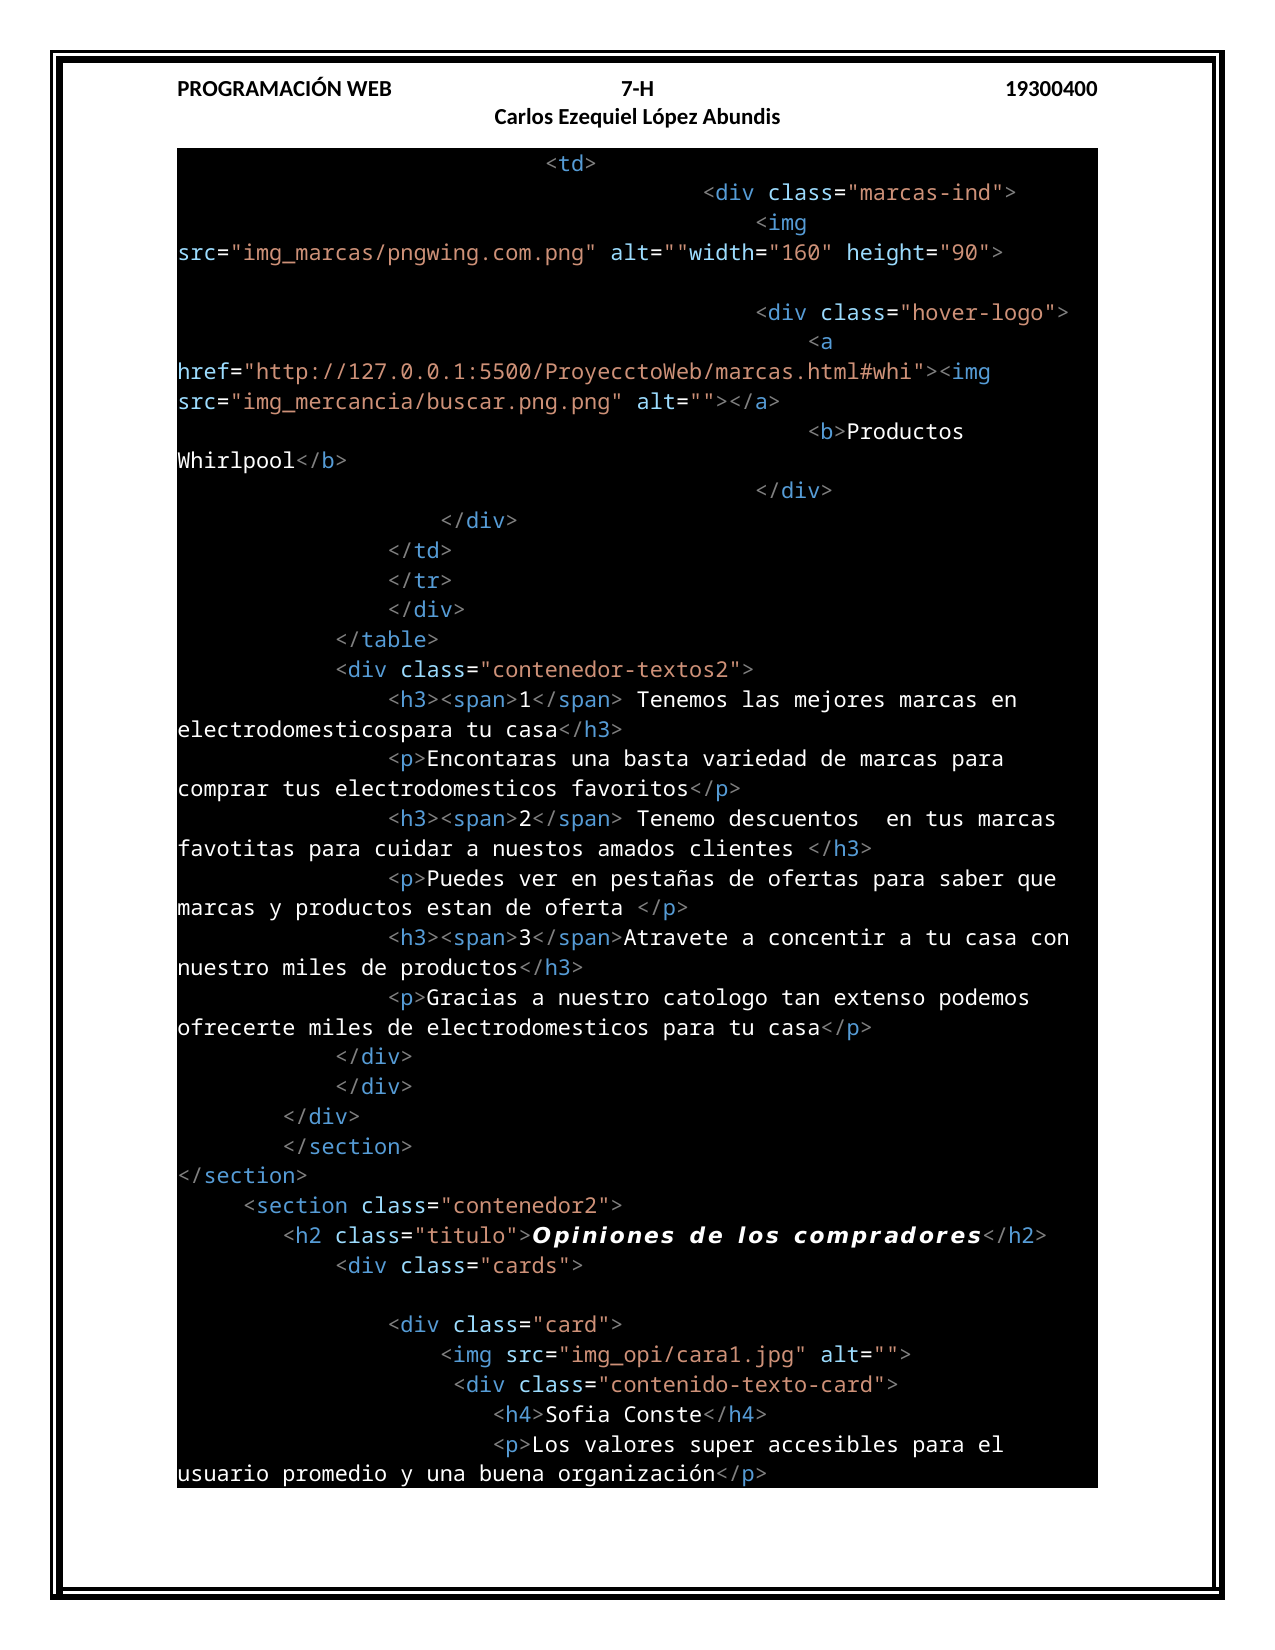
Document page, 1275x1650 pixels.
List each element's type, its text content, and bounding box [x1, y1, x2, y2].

text <h2 class="titulo">𝙊𝙥𝙞𝙣𝙞𝙤𝙣𝙚𝙨 𝙙𝙚 𝙡𝙤𝙨 𝙘𝙤𝙢𝙥𝙧𝙖𝙙𝙤𝙧𝙚𝙨</h2> [177, 1220, 1098, 1250]
text <h3><span>1</span> Tenemos las mejores marcas en electrodomesticospara tu casa</h3> [177, 684, 1098, 743]
text <section class="contenedor2"> [177, 1190, 1098, 1220]
text </td> [177, 535, 1098, 565]
text </div> [177, 1101, 1098, 1131]
text <td> [177, 148, 1098, 177]
text </div> [177, 505, 1098, 535]
text </tr> [177, 565, 1098, 594]
text </div> [177, 475, 1098, 505]
text <div class="marcas-ind"> [177, 177, 1098, 207]
text <div class="contenedor-textos2"> [177, 654, 1098, 684]
text </div> [177, 594, 1098, 624]
text <h3><span>2</span> Tenemo descuentos en tus marcas favotitas para cuidar a nuestos amados clientes </h3> [177, 803, 1098, 863]
text <img src="img_opi/cara1.jpg" alt=""> [177, 1339, 1098, 1369]
text </section> [177, 1161, 1098, 1190]
text <p>Gracias a nuestro catologo tan extenso podemos ofrecerte miles de electrodomesticos para tu casa</p> [177, 982, 1098, 1041]
text </section> [177, 1131, 1098, 1161]
text <p>Encontaras una basta variedad de marcas para comprar tus electrodomesticos favoritos</p> [177, 743, 1098, 803]
text <p>Los valores super accesibles para el usuario promedio y una buena organización</p> [177, 1429, 1098, 1488]
text </table> [177, 624, 1098, 654]
text <img src="img_marcas/pngwing.com.png" alt=""width="160" height="90"> [177, 207, 1098, 267]
text <b>Productos Whirlpool</b> [177, 416, 1098, 475]
text <a href="http://127.0.0.1:5500/ProyecctoWeb/marcas.html#whi"><img src="img_mercancia/buscar.png.png" alt=""></a> [177, 326, 1098, 416]
text <h3><span>3</span>Atravete a concentir a tu casa con nuestro miles de productos</h3> [177, 922, 1098, 982]
text </div> [177, 1071, 1098, 1101]
text <div class="card"> [177, 1309, 1098, 1339]
text <div class="cards"> [177, 1250, 1098, 1280]
text </div> [177, 1041, 1098, 1071]
text <div class="hover-logo"> [177, 297, 1098, 326]
text <p>Puedes ver en pestañas de ofertas para saber que marcas y productos estan de oferta </p> [177, 863, 1098, 922]
text <div class="contenido-texto-card"> [177, 1369, 1098, 1399]
text <h4>Sofia Conste</h4> [177, 1399, 1098, 1429]
